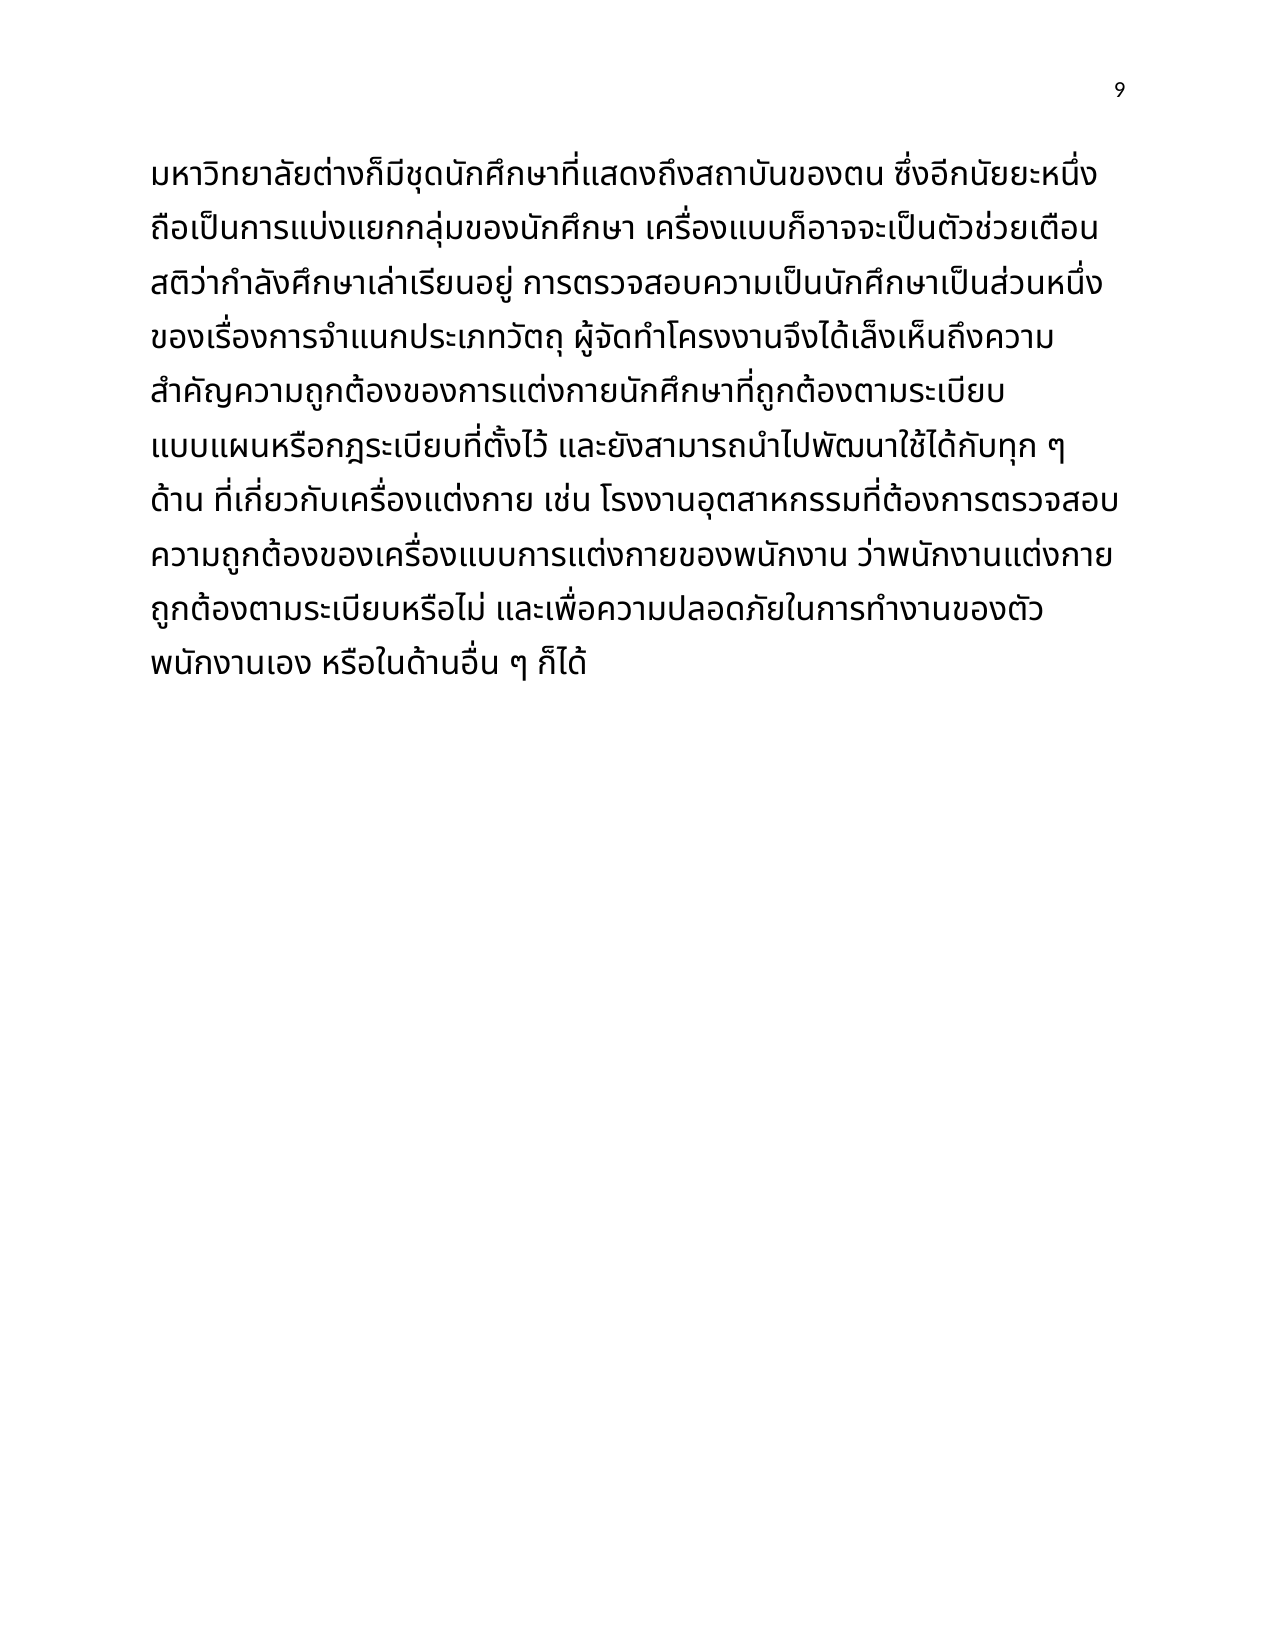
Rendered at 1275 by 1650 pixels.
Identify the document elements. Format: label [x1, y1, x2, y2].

text [150, 150, 1125, 690]
